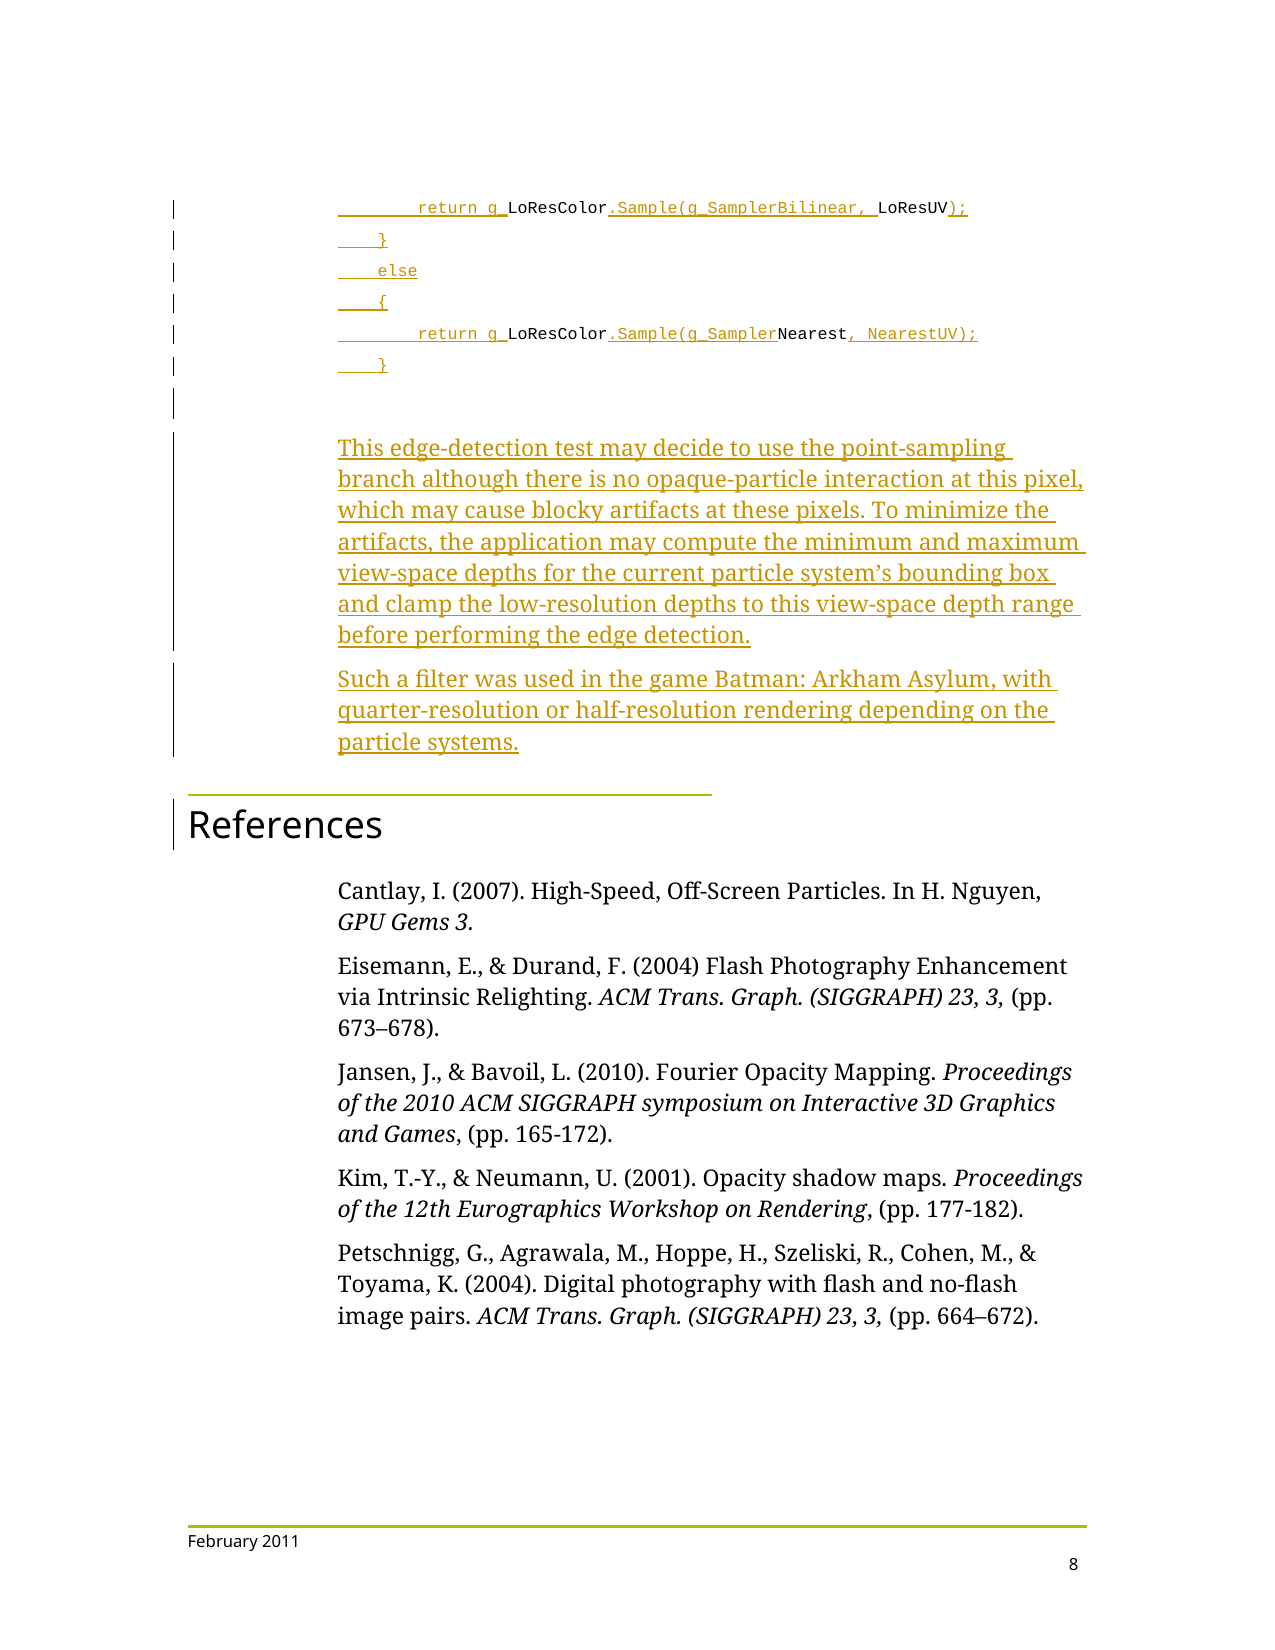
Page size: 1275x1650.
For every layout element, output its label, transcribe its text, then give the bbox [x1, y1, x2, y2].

text LoResColorLoResUV [337, 200, 1087, 219]
subtitle References [187, 795, 712, 849]
text Jansen, J., & Bavoil, L. (2010). Fourier Opacity Mapping. Proceedings of the 2010 ACM SIGGRAPH symposium on Interactive 3D Graphics and Games, (pp. 165-172). [337, 1056, 1087, 1149]
text Eisemann, E., & Durand, F. (2004) Flash Photography Enhancement via Intrinsic Relighting. ACM Trans. Graph. (SIGGRAPH) 23, 3, (pp. 673–678). [337, 949, 1087, 1043]
text Petschnigg, G., Agrawala, M., Hoppe, H., Szeliski, R., Cohen, M., & Toyama, K. (2004). Digital photography with flash and no-flash image pairs. ACM Trans. Graph. (SIGGRAPH) 23, 3, (pp. 664–672). [337, 1237, 1087, 1331]
text Cantlay, I. (2007). High-Speed, Off-Screen Particles. In H. Nguyen, GPU Gems 3. [337, 874, 1087, 937]
text Kim, T.-Y., & Neumann, U. (2001). Opacity shadow maps. Proceedings of the 12th Eurographics Workshop on Rendering, (pp. 177-182). [337, 1162, 1087, 1224]
text LoResColorNearest [337, 325, 1087, 344]
